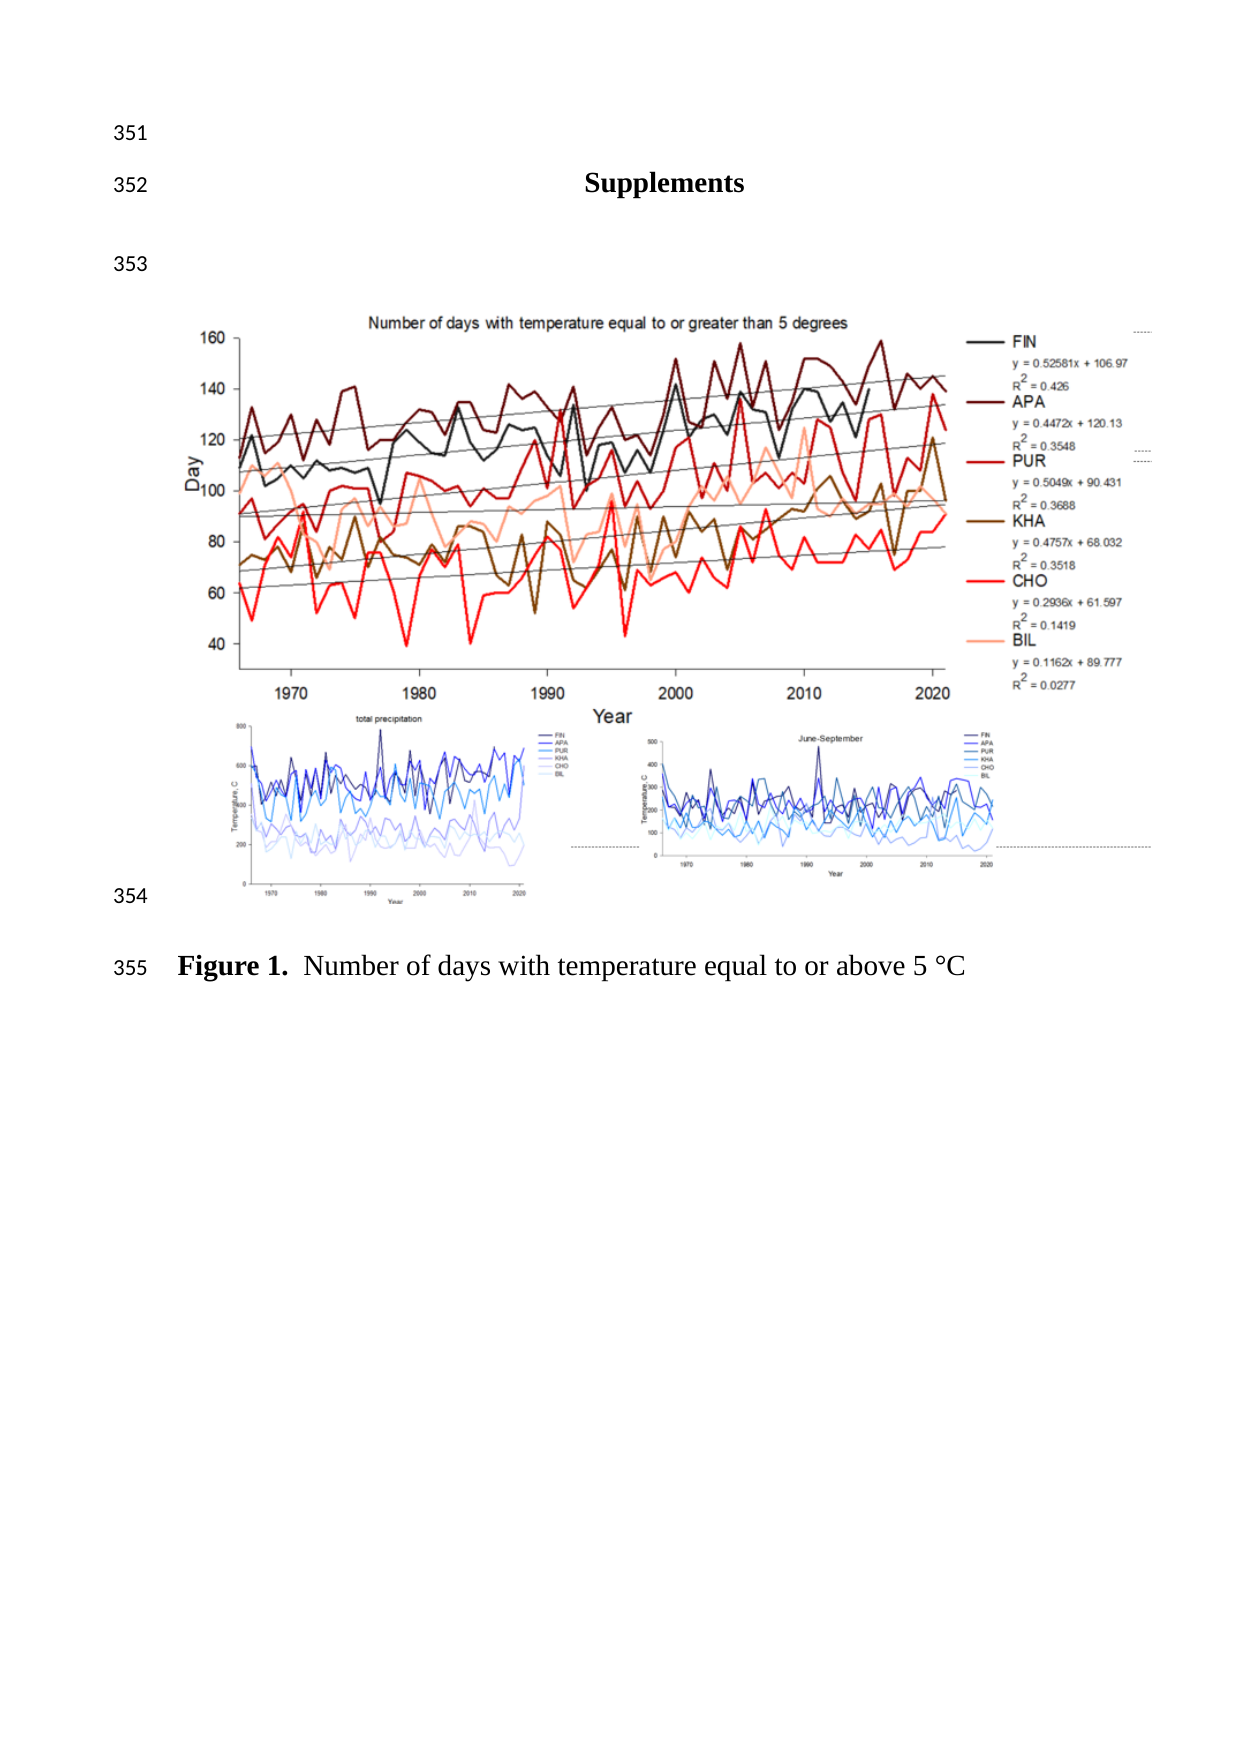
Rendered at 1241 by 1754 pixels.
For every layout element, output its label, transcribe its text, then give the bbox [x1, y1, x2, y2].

picture [177, 304, 1152, 904]
text Supplements [177, 165, 1152, 198]
text Figure 1. Number of days with temperature equal to or above 5 °CА B [177, 948, 1152, 982]
